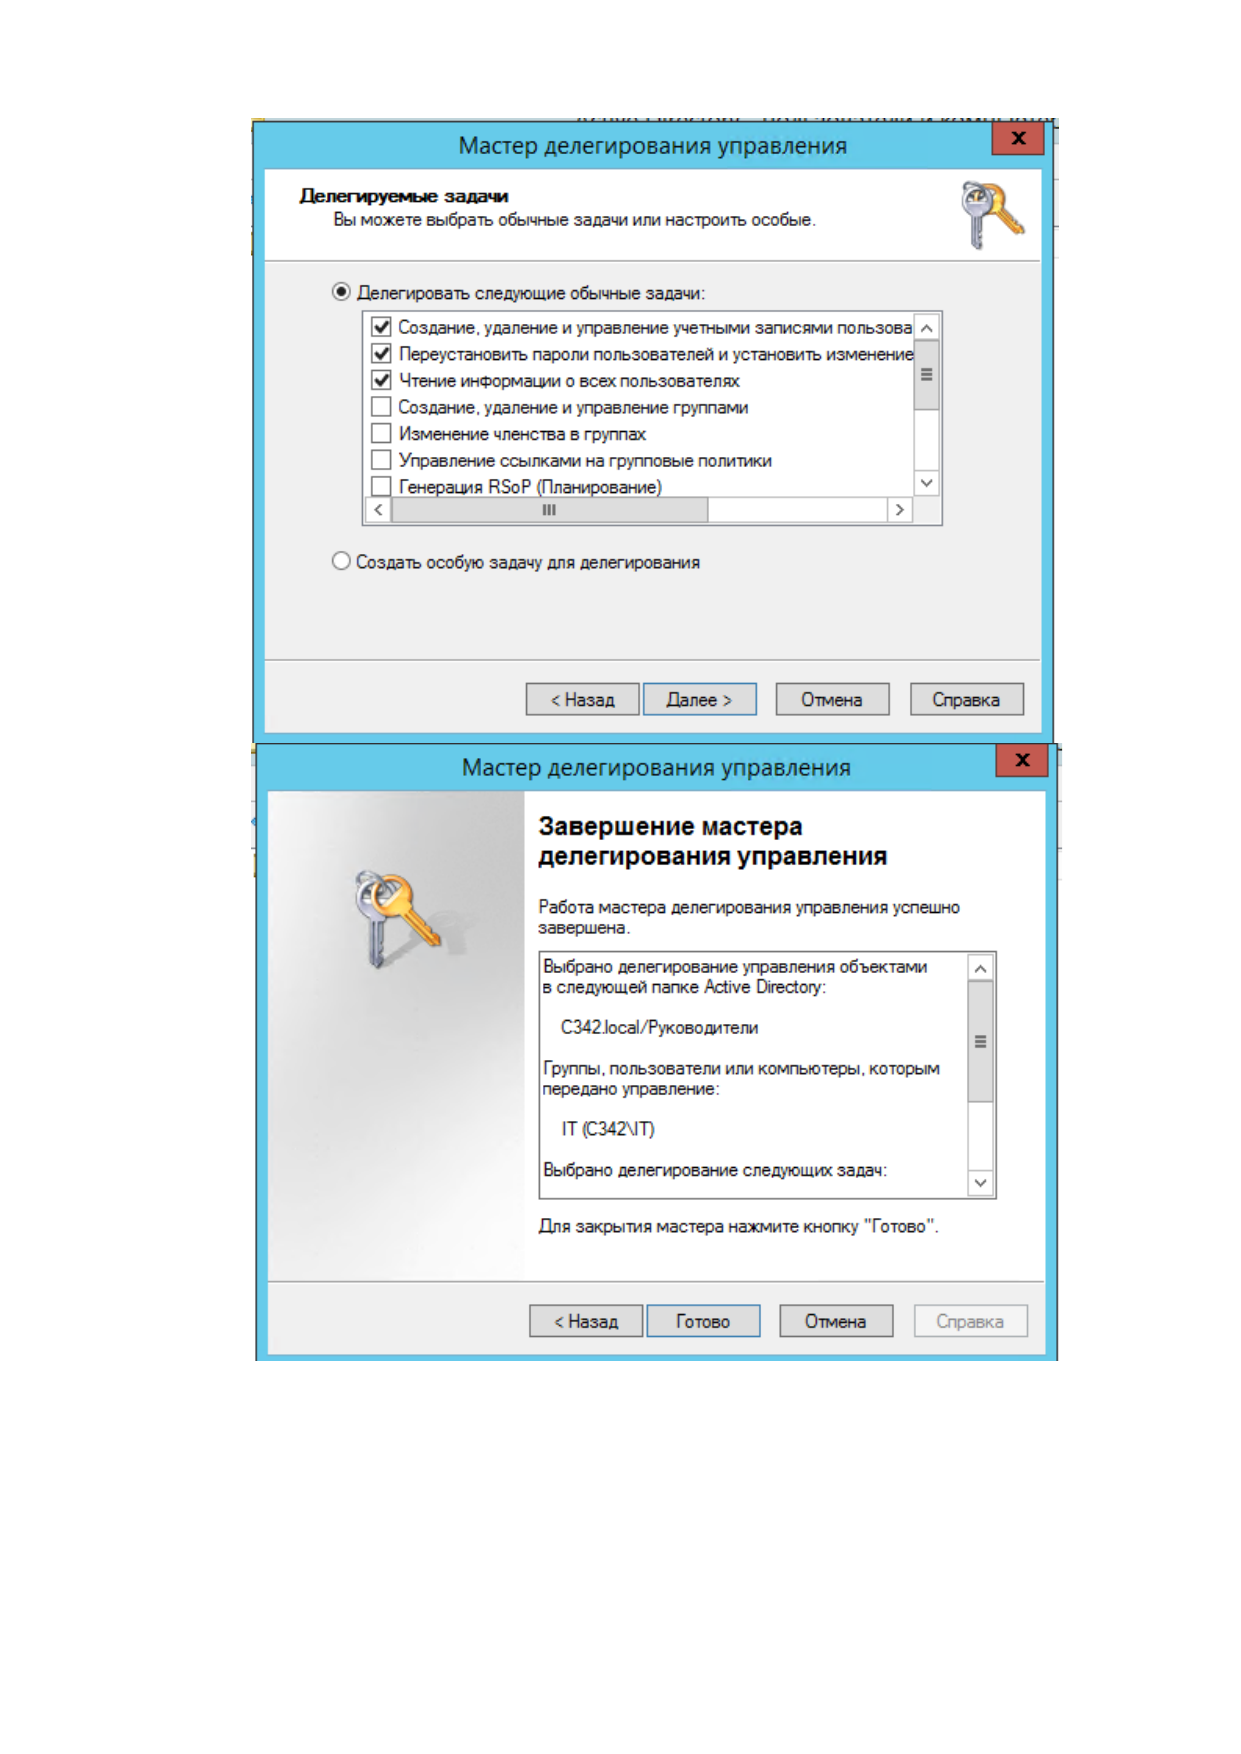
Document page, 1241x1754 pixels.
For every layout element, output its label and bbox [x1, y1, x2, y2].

picture [251, 118, 1063, 1361]
